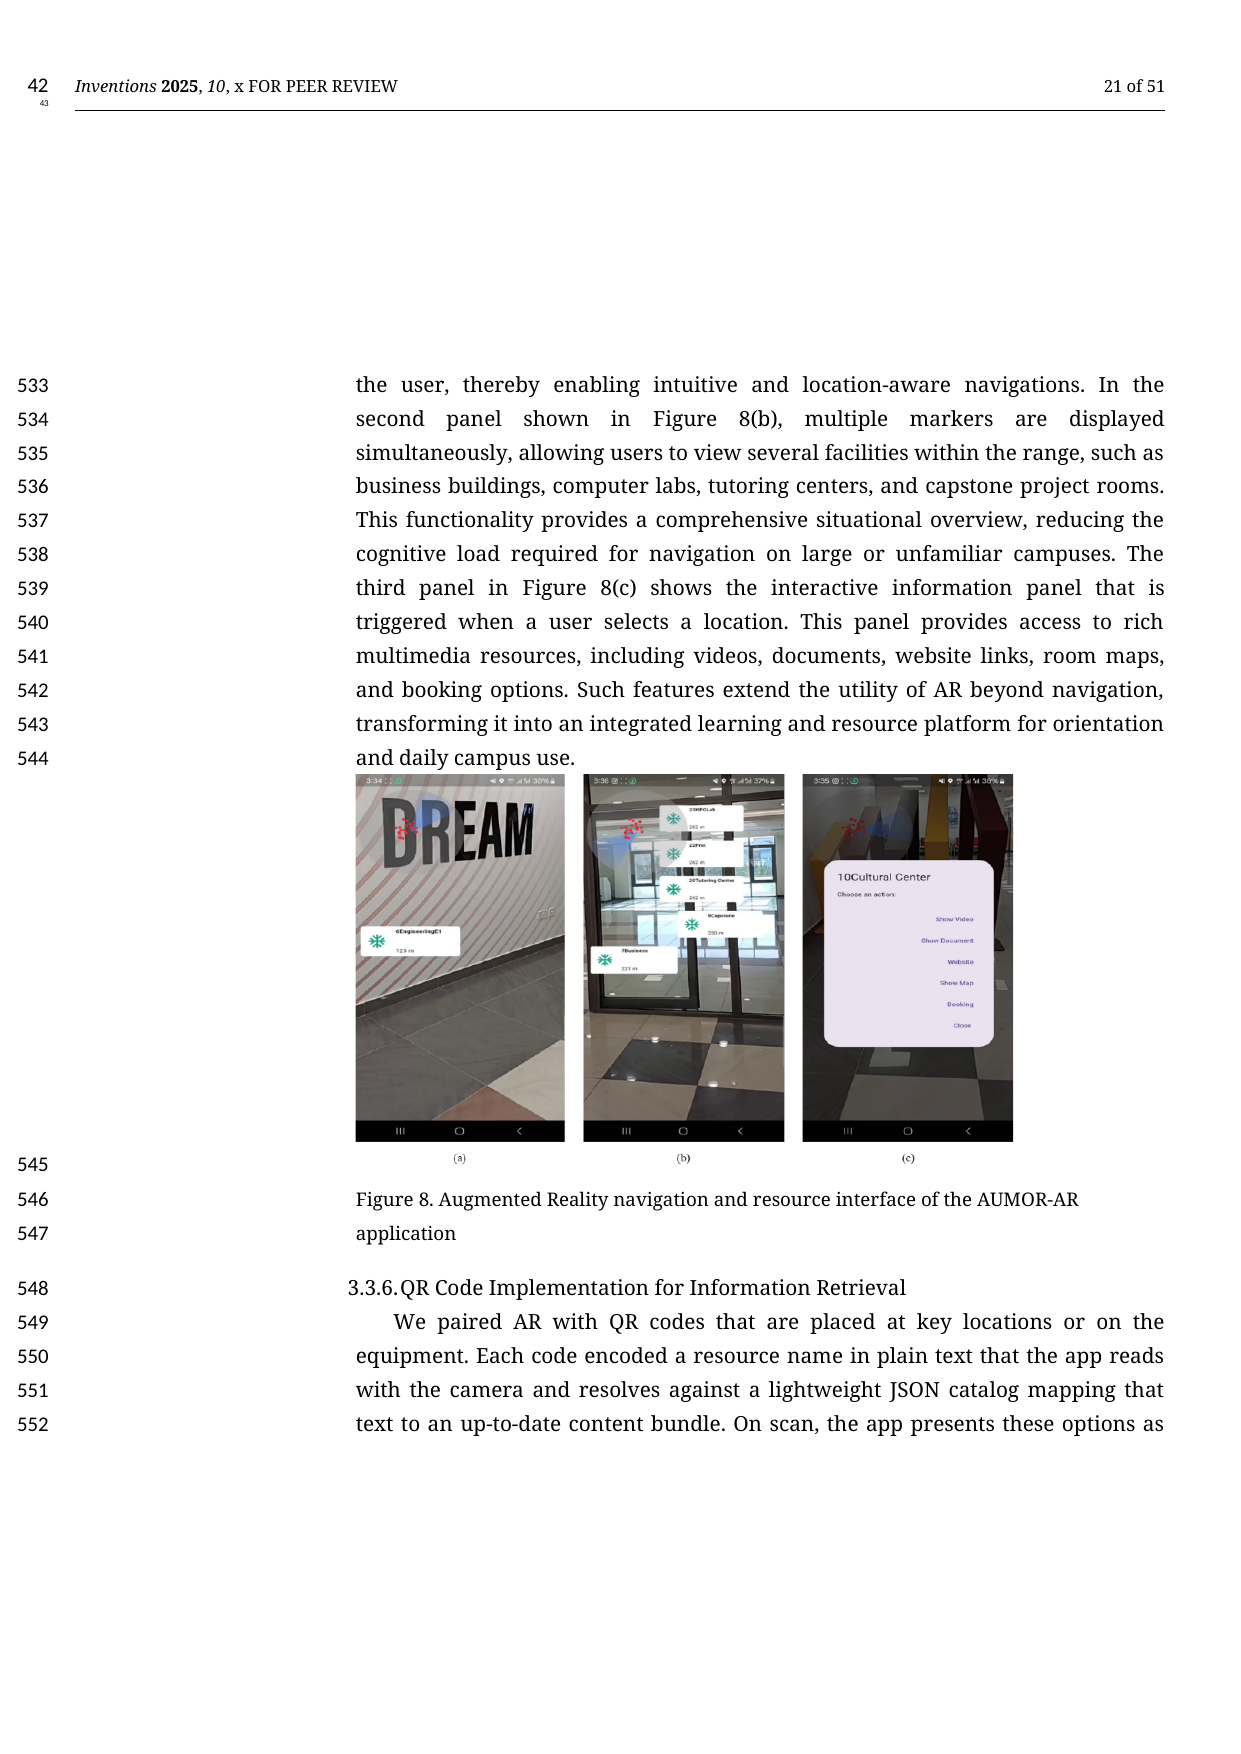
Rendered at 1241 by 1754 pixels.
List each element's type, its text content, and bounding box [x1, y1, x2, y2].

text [356, 367, 1165, 774]
text Figure 8. Augmented Reality navigation and resource interface of the AUMOR-AR application [356, 1182, 1165, 1250]
list QR Code Implementation for Information Retrieval [347, 1271, 1165, 1305]
picture [355, 774, 1014, 1171]
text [356, 1305, 1165, 1441]
